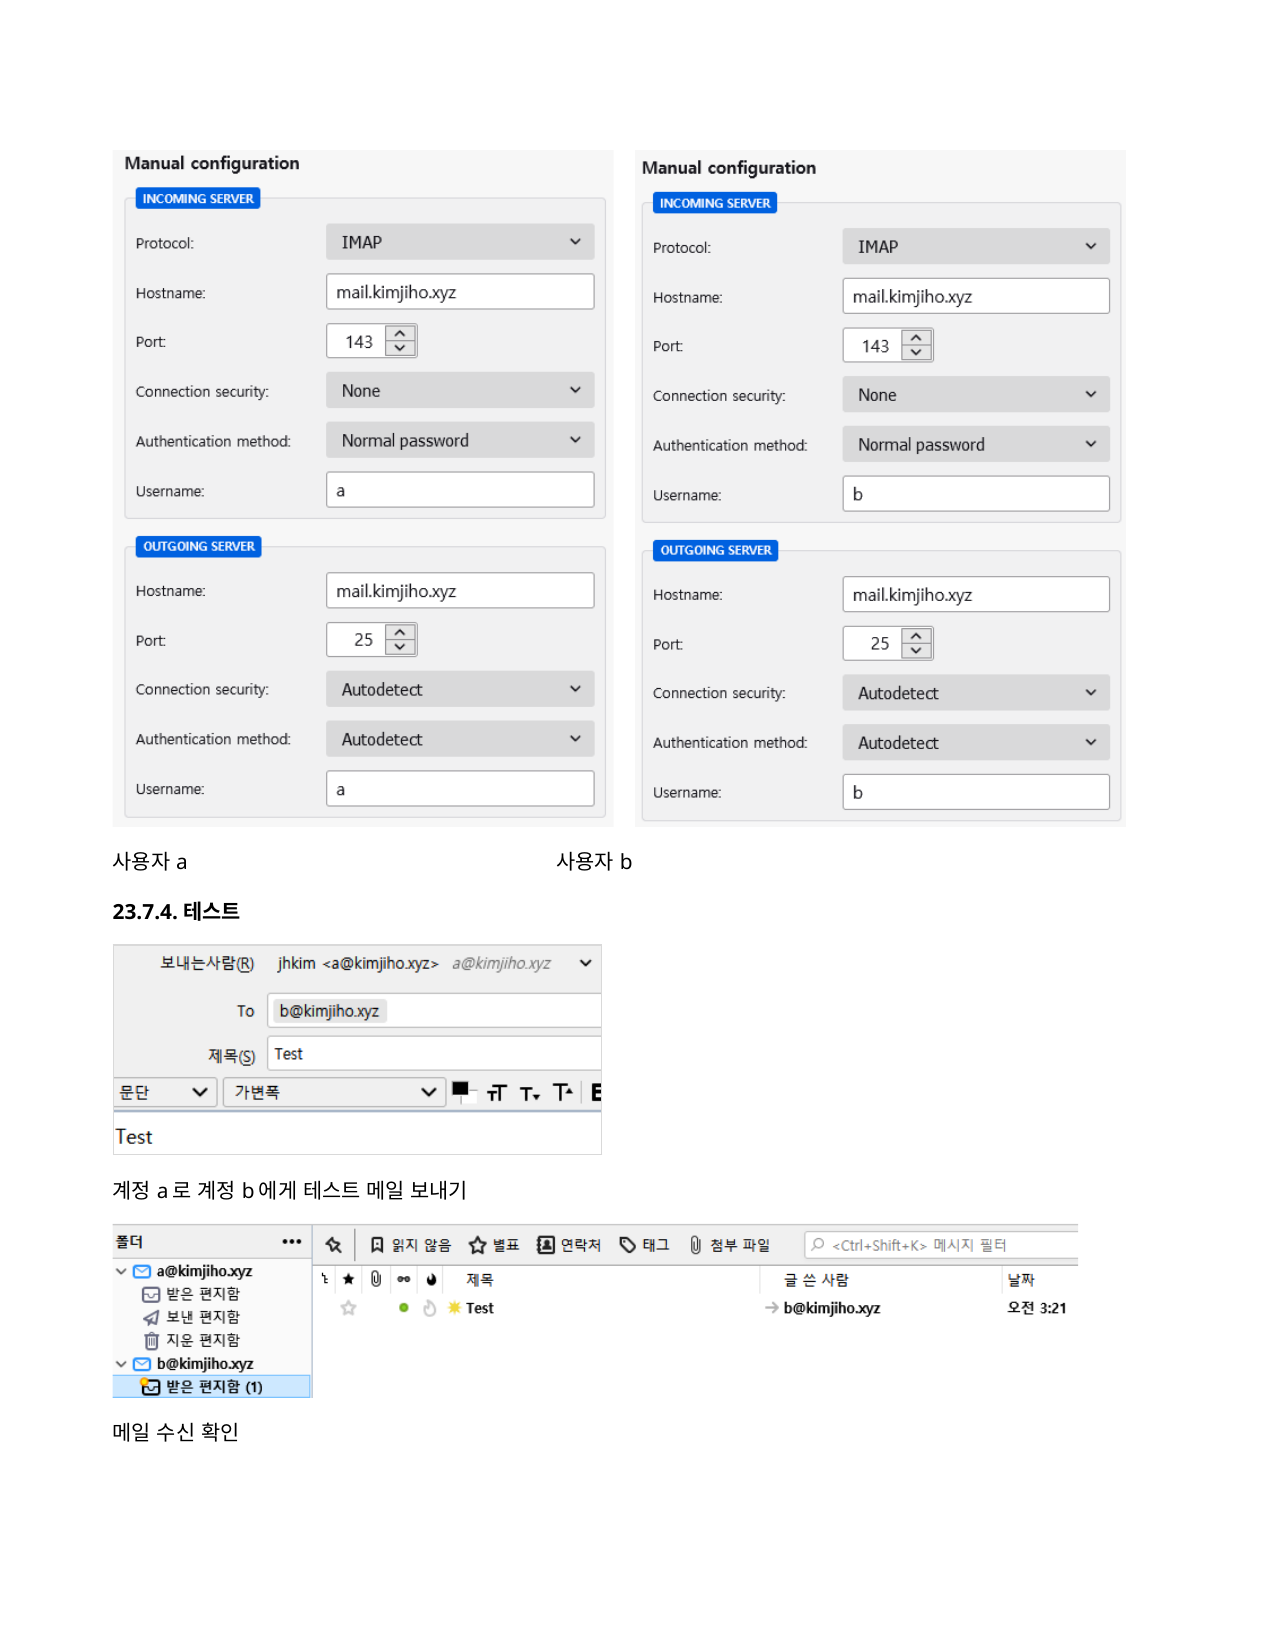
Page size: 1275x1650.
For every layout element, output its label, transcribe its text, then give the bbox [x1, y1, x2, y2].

subtitle 23.7.4. 테스트 [112, 895, 1162, 925]
text 메일 수신 확인 [112, 1416, 1162, 1446]
picture [112, 150, 614, 827]
picture [635, 150, 1126, 827]
text 사용자 a 사용자 b [112, 846, 1162, 876]
picture [114, 946, 601, 1154]
picture [112, 1223, 1079, 1398]
text 계정 a로 계정 b에게 테스트 메일 보내기 [112, 1174, 1162, 1204]
